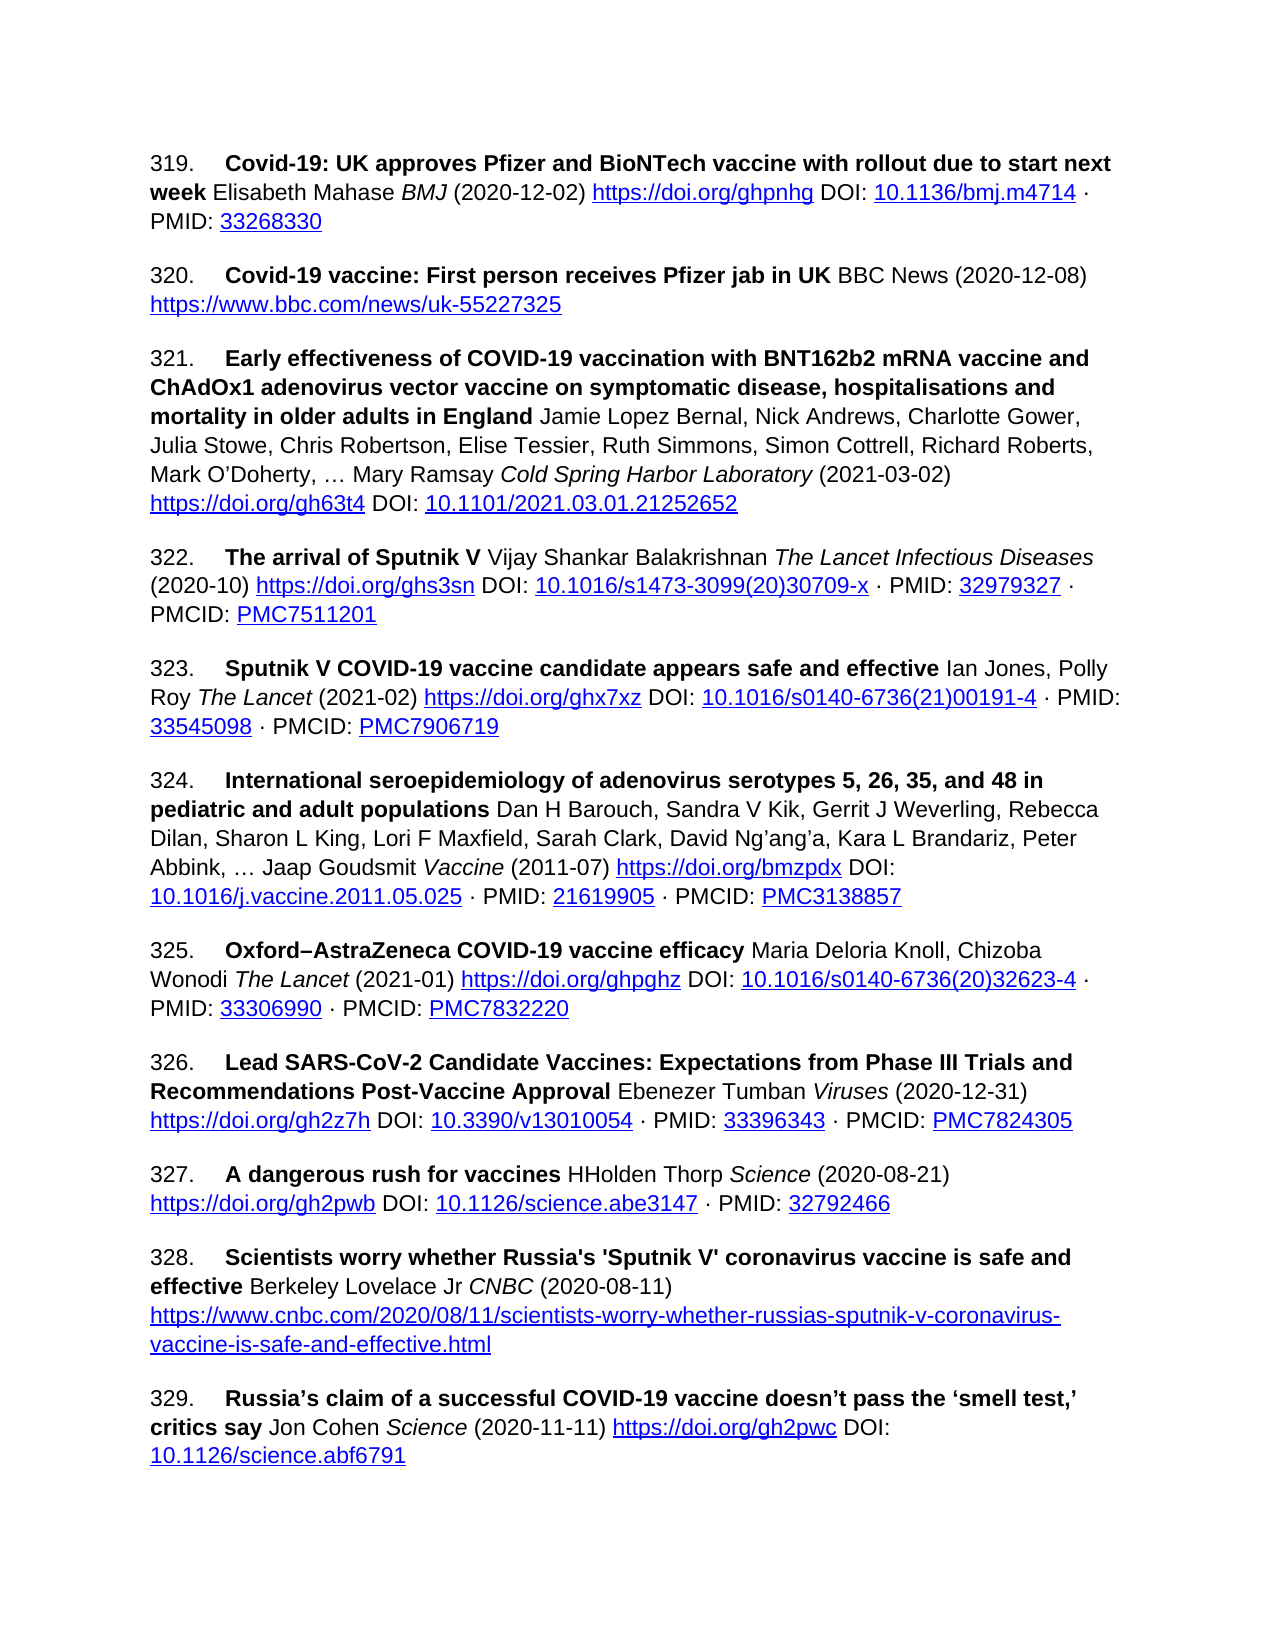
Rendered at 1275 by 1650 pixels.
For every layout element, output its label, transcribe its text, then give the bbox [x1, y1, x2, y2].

text 320. Covid-19 vaccine: First person receives Pfizer jab in UK BBC News (2020-12-08) https://www.bbc.com/news/uk-55227325 [150, 262, 1125, 317]
text 328. Scientists worry whether Russia's 'Sputnik V' coronavirus vaccine is safe and effective Berkeley Lovelace Jr CNBC (2020-08-11) https://www.cnbc.com/2020/08/11/scientists-worry-whether-russias-sputnik-v-coronavirus-vaccine-is-safe-and-effective.html [150, 1244, 1125, 1357]
text 326. Lead SARS-CoV-2 Candidate Vaccines: Expectations from Phase III Trials and Recommendations Post-Vaccine Approval Ebenezer Tumban Viruses (2020-12-31) https://doi.org/gh2z7h DOI: 10.3390/v13010054 · PMID: 33396343 · PMCID: PMC7824305 [150, 1049, 1125, 1133]
text 324. International seroepidemiology of adenovirus serotypes 5, 26, 35, and 48 in pediatric and adult populations Dan H Barouch, Sandra V Kik, Gerrit J Weverling, Rebecca Dilan, Sharon L King, Lori F Maxfield, Sarah Clark, David Ng’ang’a, Kara L Brandariz, Peter Abbink, … Jaap Goudsmit Vaccine (2011-07) https://doi.org/bmzpdx DOI: 10.1016/j.vaccine.2011.05.025 · PMID: 21619905 · PMCID: PMC3138857 [150, 767, 1125, 909]
text 322. The arrival of Sputnik V Vijay Shankar Balakrishnan The Lancet Infectious Diseases (2020-10) https://doi.org/ghs3sn DOI: 10.1016/s1473-3099(20)30709-x · PMID: 32979327 · PMCID: PMC7511201 [150, 543, 1125, 628]
text 325. Oxford–AstraZeneca COVID-19 vaccine efficacy Maria Deloria Knoll, Chizoba Wonodi The Lancet (2021-01) https://doi.org/ghpghz DOI: 10.1016/s0140-6736(20)32623-4 · PMID: 33306990 · PMCID: PMC7832220 [150, 937, 1125, 1021]
text 329. Russia’s claim of a successful COVID-19 vaccine doesn’t pass the ‘smell test,’ critics say Jon Cohen Science (2020-11-11) https://doi.org/gh2pwc DOI: 10.1126/science.abf6791 [150, 1384, 1125, 1469]
text 319. Covid-19: UK approves Pfizer and BioNTech vaccine with rollout due to start next week Elisabeth Mahase BMJ (2020-12-02) https://doi.org/ghpnhg DOI: 10.1136/bmj.m4714 · PMID: 33268330 [150, 150, 1125, 234]
text 321. Early effectiveness of COVID-19 vaccination with BNT162b2 mRNA vaccine and ChAdOx1 adenovirus vector vaccine on symptomatic disease, hospitalisations and mortality in older adults in England Jamie Lopez Bernal, Nick Andrews, Charlotte Gower, Julia Stowe, Chris Robertson, Elise Tessier, Ruth Simmons, Simon Cottrell, Richard Roberts, Mark O’Doherty, … Mary Ramsay Cold Spring Harbor Laboratory (2021-03-02) https://doi.org/gh63t4 DOI: 10.1101/2021.03.01.21252652 [150, 345, 1125, 516]
text 323. Sputnik V COVID-19 vaccine candidate appears safe and effective Ian Jones, Polly Roy The Lancet (2021-02) https://doi.org/ghx7xz DOI: 10.1016/s0140-6736(21)00191-4 · PMID: 33545098 · PMCID: PMC7906719 [150, 655, 1125, 740]
text 327. A dangerous rush for vaccines HHolden Thorp Science (2020-08-21) https://doi.org/gh2pwb DOI: 10.1126/science.abe3147 · PMID: 32792466 [150, 1161, 1125, 1216]
